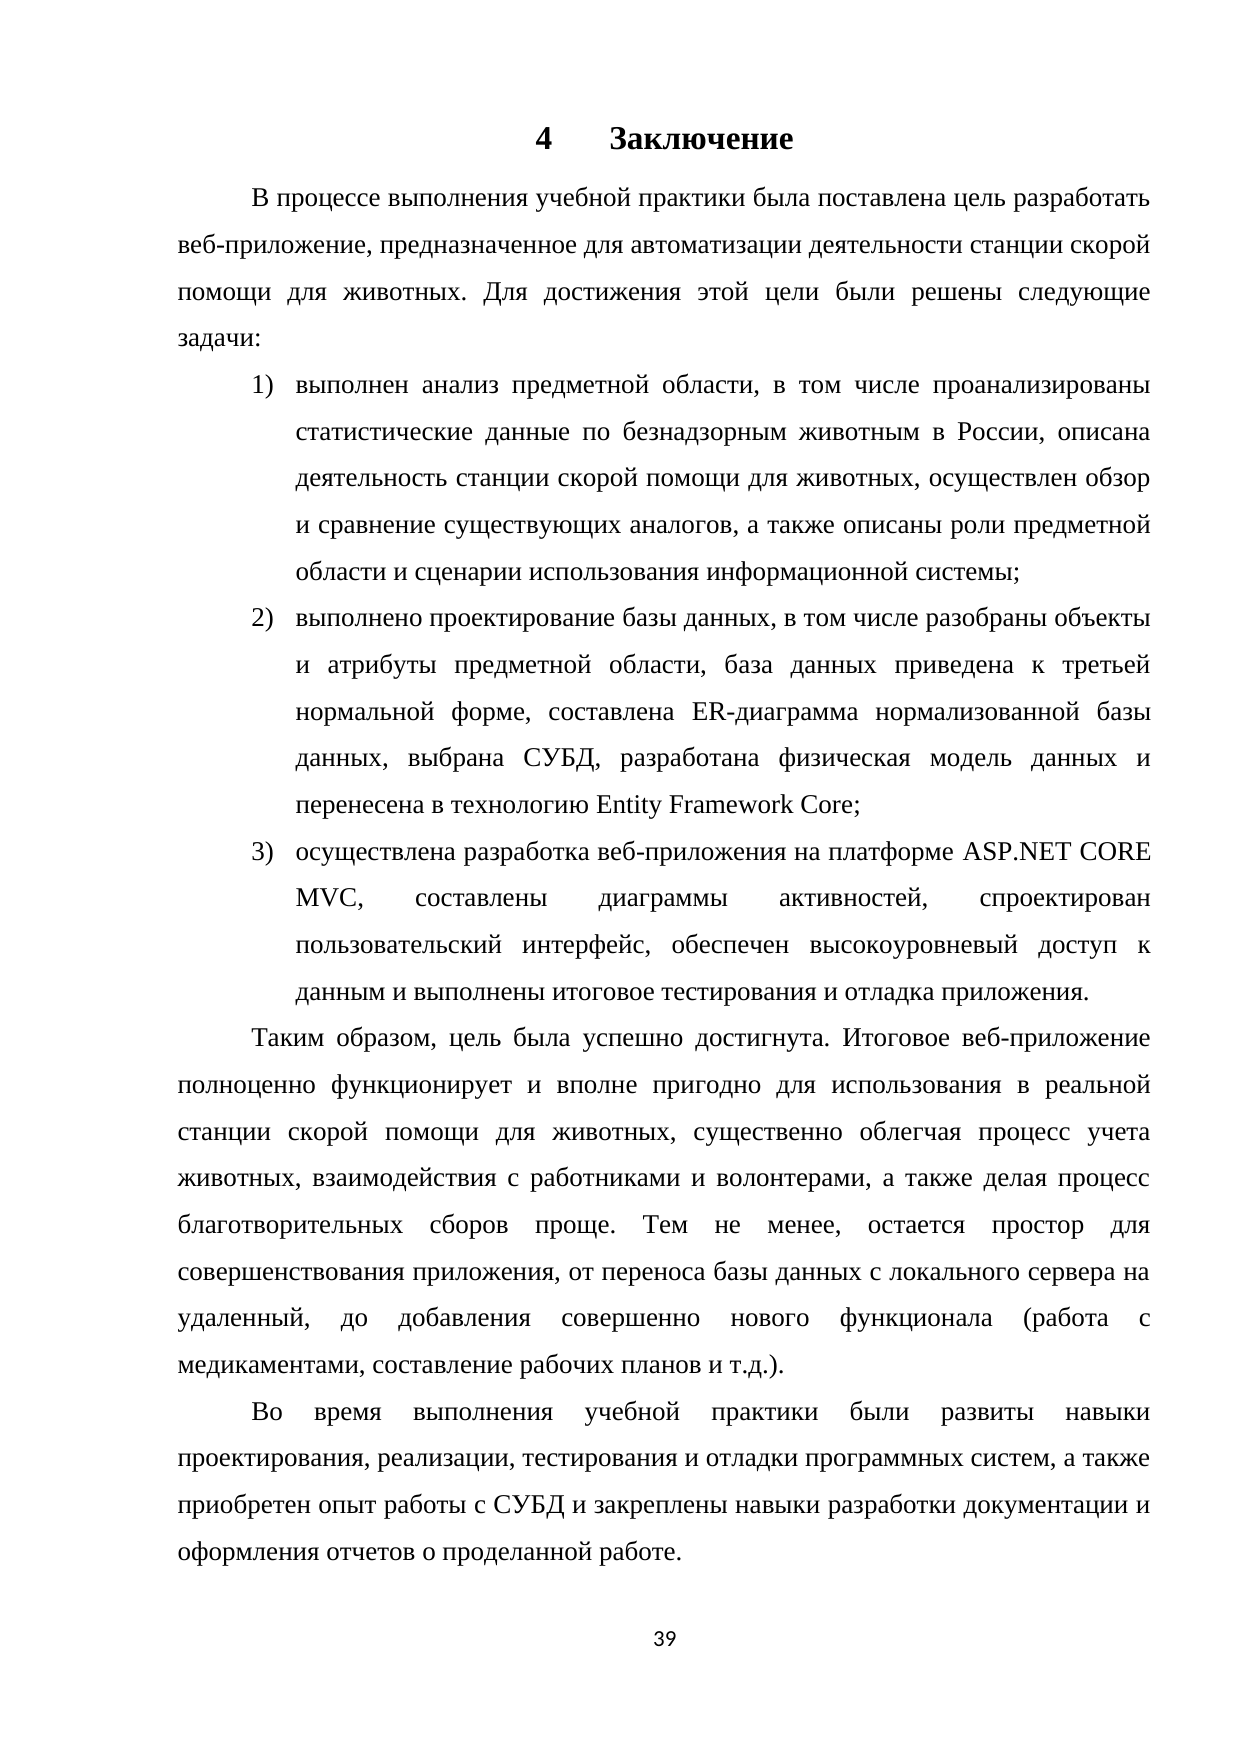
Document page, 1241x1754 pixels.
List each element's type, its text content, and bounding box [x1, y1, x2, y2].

text Таким образом, цель была успешно достигнута. Итоговое веб-приложение полноценно функционирует и вполне пригодно для использования в реальной станции скорой помощи для животных, существенно облегчая процесс учета животных, взаимодействия с работниками и волонтерами, а также делая процесс благотворительных сборов проще. Тем не менее, остается простор для совершенствования приложения, от переноса базы данных с локального сервера на удаленный, до добавления совершенно нового функционала (работа с медикаментами, составление рабочих планов и т.д.). [177, 1021, 1152, 1379]
list выполнен анализ предметной области, в том числе проанализированы статистические данные по безнадзорным животным в России, описана деятельность станции скорой помощи для животных, осуществлен обзор и сравнение существующих аналогов, а также описаны роли предметной области и сценарии использования информационной системы; [251, 368, 1152, 586]
text Во время выполнения учебной практики были развиты навыки проектирования, реализации, тестирования и отладки программных систем, а также приобретен опыт работы с СУБД и закреплены навыки разработки документации и оформления отчетов о проделанной работе. [177, 1395, 1152, 1566]
list Заключение [177, 118, 1152, 156]
text В процессе выполнения учебной практики была поставлена цель разработать веб-приложение, предназначенное для автоматизации деятельности станции скорой помощи для животных. Для достижения этой цели были решены следующие задачи: [177, 181, 1152, 353]
list выполнено проектирование базы данных, в том числе разобраны объекты и атрибуты предметной области, база данных приведена к третьей нормальной форме, составлена ER-диаграмма нормализованной базы данных, выбрана СУБД, разработана физическая модель данных и перенесена в технологию Entity Framework Core; [251, 601, 1152, 819]
list осуществлена разработка веб-приложения на платформе ASP.NET CORE MVC, составлены диаграммы активностей, спроектирован пользовательский интерфейс, обеспечен высокоуровневый доступ к данным и выполнены итоговое тестирования и отладка приложения. [251, 835, 1152, 1006]
